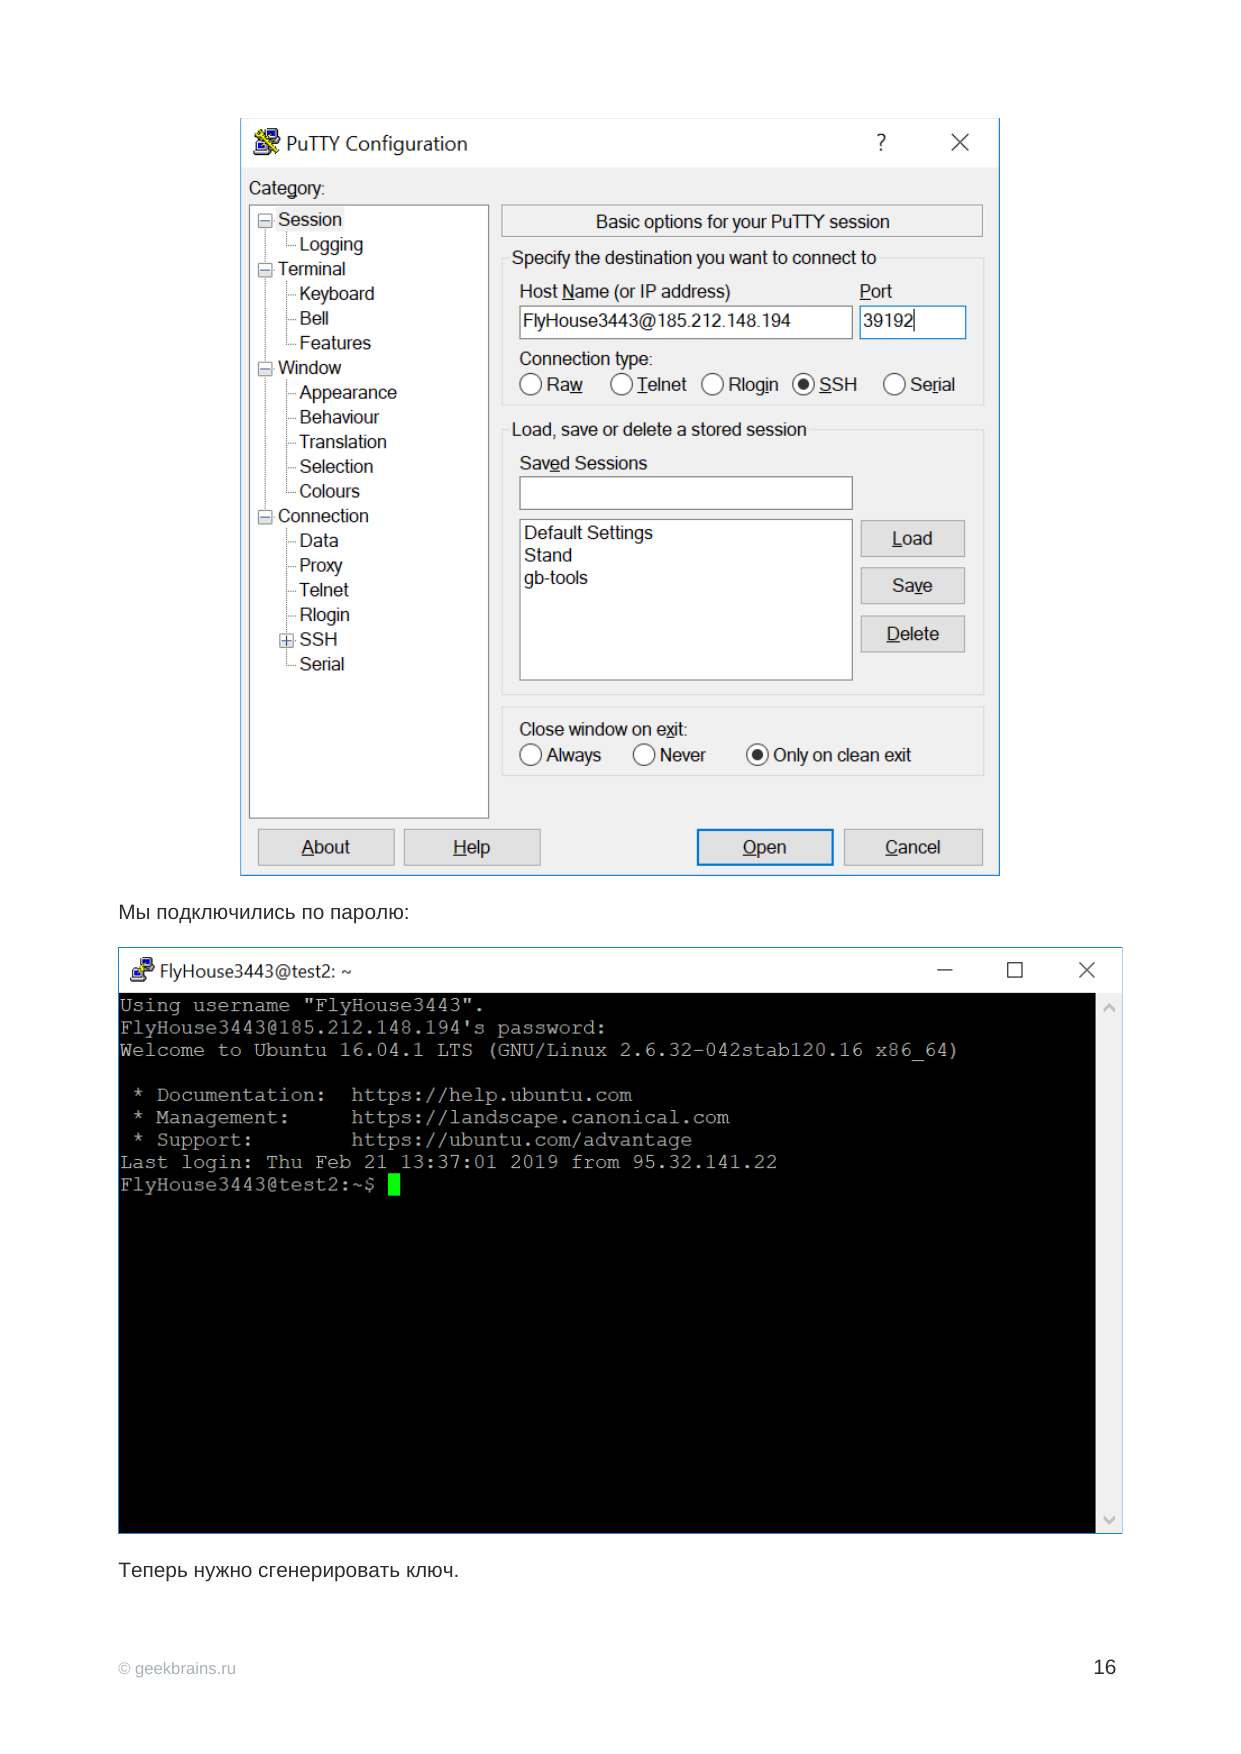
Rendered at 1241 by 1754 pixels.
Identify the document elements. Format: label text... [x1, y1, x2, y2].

text Мы подключились по паролю: [118, 899, 1122, 923]
picture [240, 118, 1000, 876]
text Теперь нужно сгенерировать ключ. [118, 1558, 1122, 1582]
picture [118, 947, 1123, 1534]
